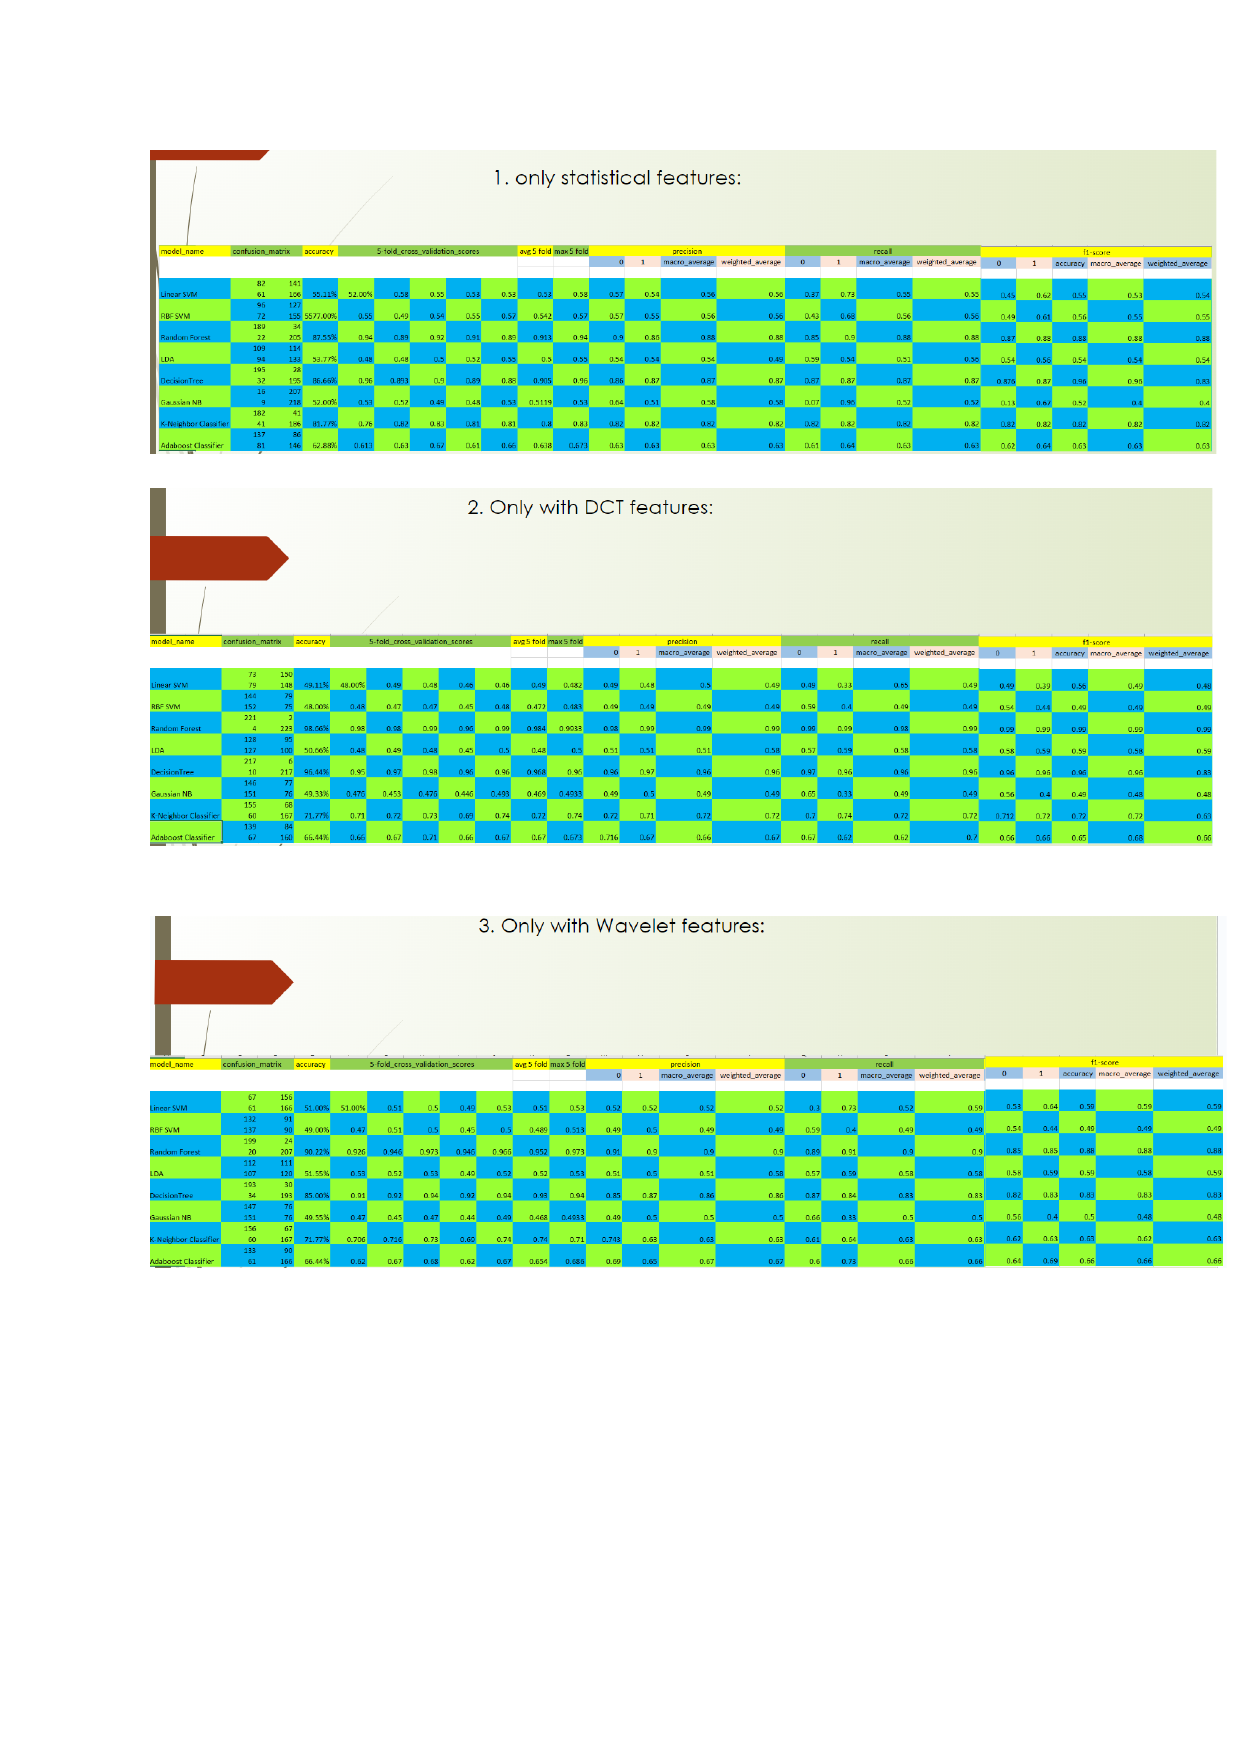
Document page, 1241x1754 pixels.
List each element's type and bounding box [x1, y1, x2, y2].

picture [150, 778, 221, 798]
picture [1096, 1178, 1153, 1199]
picture [854, 690, 909, 711]
picture [822, 1179, 857, 1200]
picture [1089, 800, 1144, 821]
picture [584, 778, 619, 798]
picture [623, 1179, 658, 1200]
picture [440, 1157, 476, 1178]
picture [222, 800, 293, 820]
picture [1060, 1112, 1095, 1133]
picture [295, 1157, 330, 1178]
picture [367, 778, 402, 798]
picture [1145, 691, 1213, 712]
picture [822, 1223, 857, 1243]
picture [858, 1114, 914, 1134]
picture [439, 734, 474, 755]
picture [331, 800, 366, 820]
picture [295, 1114, 330, 1134]
picture [331, 756, 366, 777]
picture [1052, 691, 1087, 712]
picture [1016, 800, 1051, 821]
picture [1052, 735, 1087, 755]
picture [222, 1223, 293, 1243]
picture [660, 1157, 715, 1178]
picture [1023, 1178, 1058, 1199]
picture [222, 712, 293, 733]
picture [367, 690, 402, 711]
picture [1016, 713, 1051, 733]
picture [513, 1114, 549, 1134]
picture [368, 1201, 403, 1221]
picture [584, 690, 619, 711]
picture [584, 734, 619, 755]
picture [785, 1157, 821, 1178]
picture [295, 1201, 330, 1221]
picture [403, 800, 438, 820]
picture [915, 1223, 983, 1243]
picture [404, 1179, 439, 1200]
picture [1052, 778, 1087, 799]
picture [818, 712, 852, 733]
picture [656, 778, 711, 798]
picture [1145, 778, 1213, 799]
picture [1145, 735, 1213, 755]
picture [713, 712, 780, 733]
picture [150, 488, 1213, 690]
picture [623, 1223, 658, 1243]
picture [477, 1136, 512, 1156]
picture [620, 712, 655, 733]
picture [511, 690, 546, 711]
picture [587, 1201, 621, 1221]
picture [477, 1223, 512, 1243]
picture [985, 1156, 1022, 1177]
picture [910, 756, 978, 777]
picture [150, 734, 221, 755]
picture [476, 756, 510, 777]
picture [403, 756, 438, 777]
picture [985, 1112, 1022, 1133]
picture [858, 1201, 914, 1221]
picture [368, 1157, 403, 1178]
picture [716, 1136, 784, 1156]
picture [620, 800, 655, 820]
picture [656, 690, 711, 711]
picture [550, 1223, 585, 1243]
picture [550, 1179, 585, 1200]
picture [222, 1136, 293, 1156]
picture [222, 756, 293, 777]
picture [587, 1114, 621, 1134]
picture [782, 778, 817, 798]
picture [403, 712, 438, 733]
picture [656, 734, 711, 755]
picture [979, 778, 1015, 799]
picture [660, 1201, 715, 1221]
picture [150, 821, 1213, 846]
picture [548, 756, 583, 777]
picture [818, 800, 852, 820]
picture [150, 1201, 220, 1221]
picture [367, 734, 402, 755]
picture [785, 1201, 821, 1221]
picture [713, 756, 780, 777]
picture [915, 1136, 983, 1156]
picture [1023, 1134, 1058, 1155]
picture [513, 1157, 549, 1178]
picture [150, 690, 221, 711]
picture [150, 150, 1217, 454]
picture [440, 1201, 476, 1221]
picture [858, 1157, 914, 1178]
picture [404, 1223, 439, 1243]
picture [782, 734, 817, 755]
picture [910, 800, 978, 820]
picture [548, 800, 583, 820]
picture [1016, 756, 1051, 777]
picture [439, 690, 474, 711]
picture [548, 712, 583, 733]
picture [511, 778, 546, 798]
picture [910, 712, 978, 733]
picture [294, 734, 329, 755]
picture [331, 1179, 367, 1200]
picture [404, 1136, 439, 1156]
picture [294, 690, 329, 711]
picture [979, 735, 1015, 755]
picture [822, 1136, 857, 1156]
picture [440, 1114, 476, 1134]
picture [550, 1136, 585, 1156]
picture [587, 1157, 621, 1178]
picture [331, 1223, 367, 1243]
picture [713, 800, 780, 820]
picture [620, 756, 655, 777]
picture [150, 1114, 220, 1134]
picture [1089, 713, 1144, 733]
picture [782, 690, 817, 711]
picture [476, 800, 510, 820]
picture [513, 1201, 549, 1221]
picture [150, 1157, 220, 1178]
picture [915, 1179, 983, 1200]
picture [222, 1179, 293, 1200]
picture [716, 1223, 784, 1243]
picture [818, 756, 852, 777]
picture [979, 691, 1015, 712]
picture [1060, 1156, 1095, 1177]
picture [1096, 1134, 1153, 1155]
picture [1060, 1201, 1095, 1221]
picture [150, 916, 1227, 1268]
picture [439, 778, 474, 798]
picture [623, 1136, 658, 1156]
picture [985, 1201, 1022, 1221]
picture [294, 778, 329, 798]
picture [660, 1114, 715, 1134]
picture [1096, 1222, 1153, 1243]
picture [477, 1179, 512, 1200]
picture [716, 1179, 784, 1200]
picture [854, 734, 909, 755]
picture [368, 1114, 403, 1134]
picture [1023, 1222, 1058, 1243]
picture [476, 712, 510, 733]
picture [511, 734, 546, 755]
picture [331, 712, 366, 733]
picture [854, 778, 909, 798]
picture [785, 1114, 821, 1134]
picture [1089, 756, 1144, 777]
picture [331, 1136, 367, 1156]
